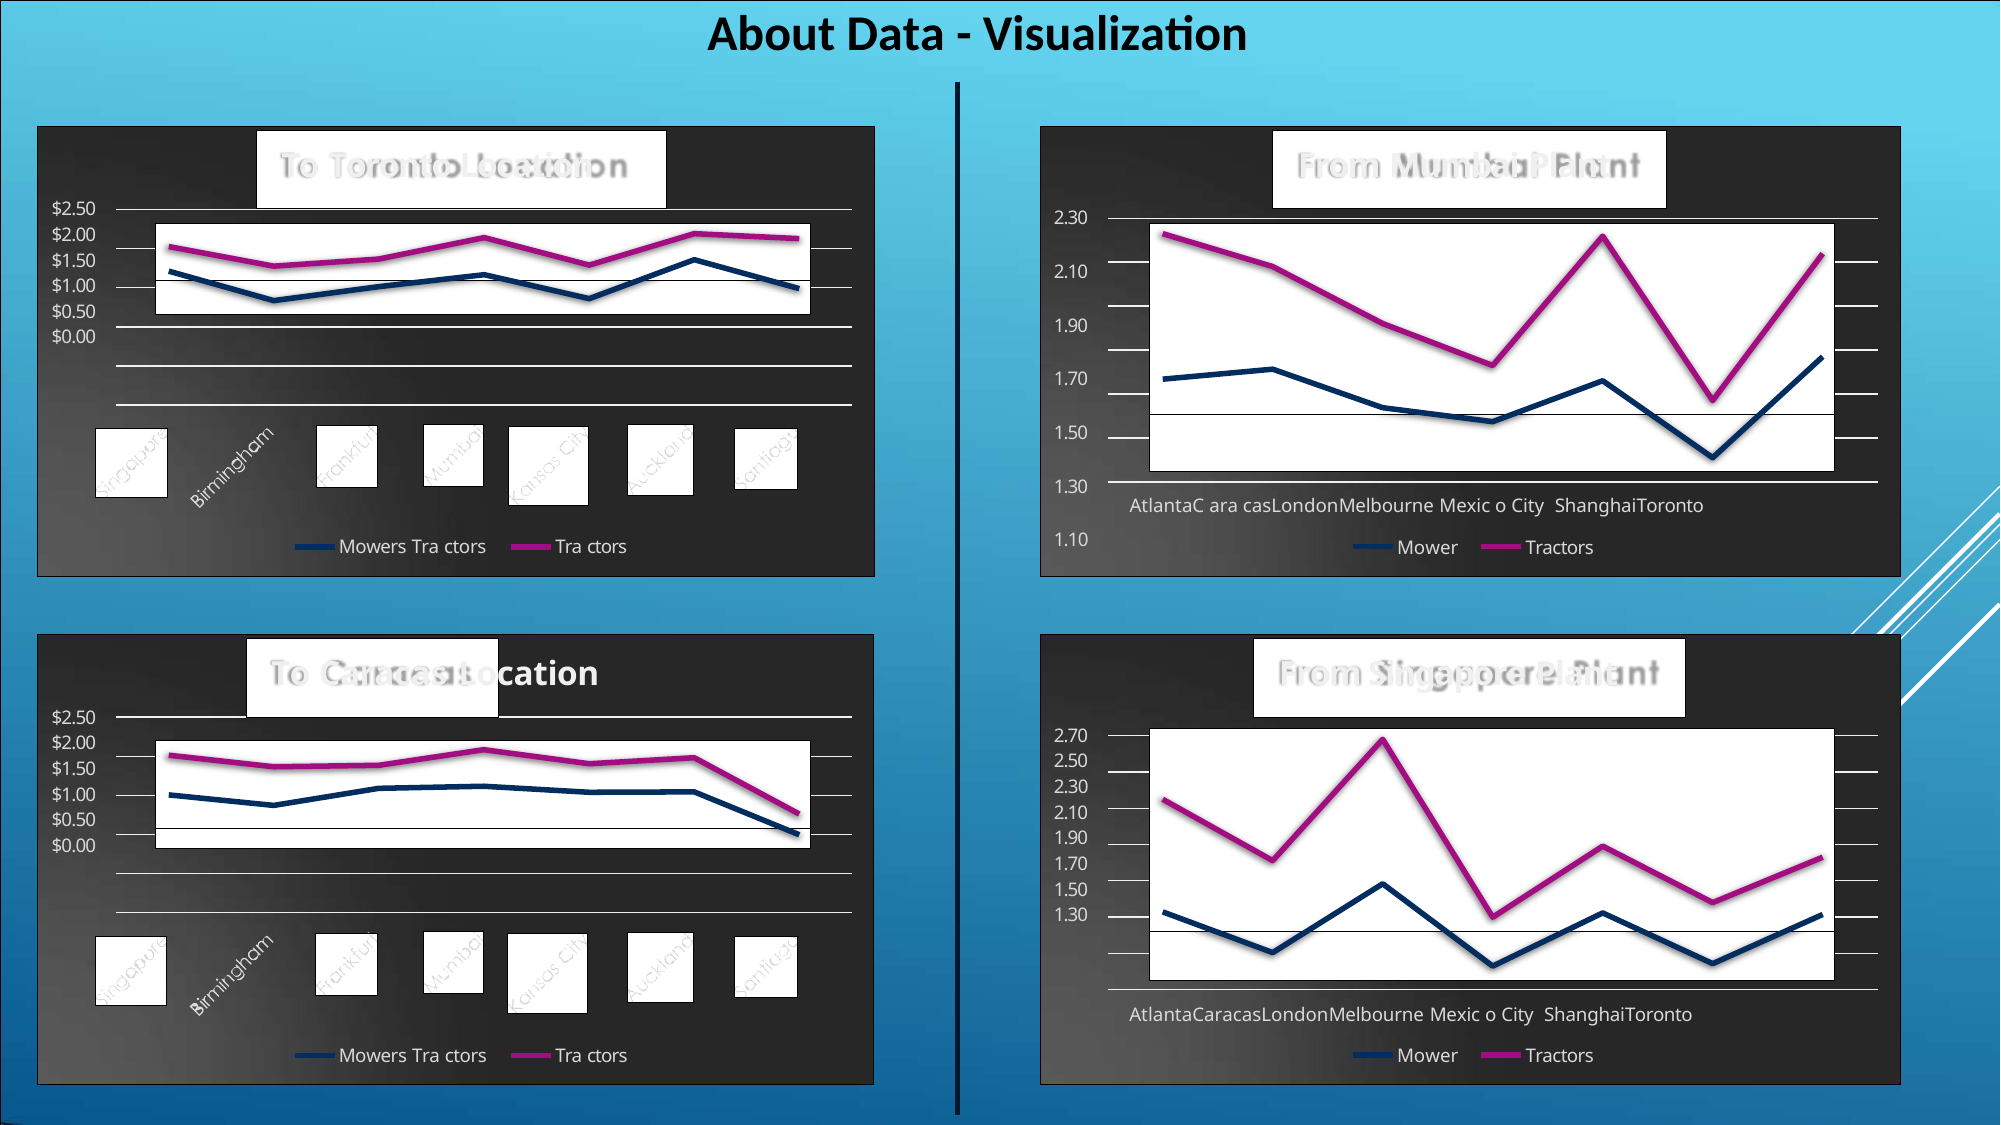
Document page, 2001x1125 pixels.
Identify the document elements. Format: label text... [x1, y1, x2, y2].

picture [1, 1, 2000, 1125]
picture [1041, 635, 1900, 1084]
picture [1855, 489, 2000, 634]
picture [1901, 542, 2000, 698]
picture [1893, 527, 2000, 636]
picture [1884, 518, 2000, 634]
subtitle About Data - Visualization [303, 4, 1652, 62]
